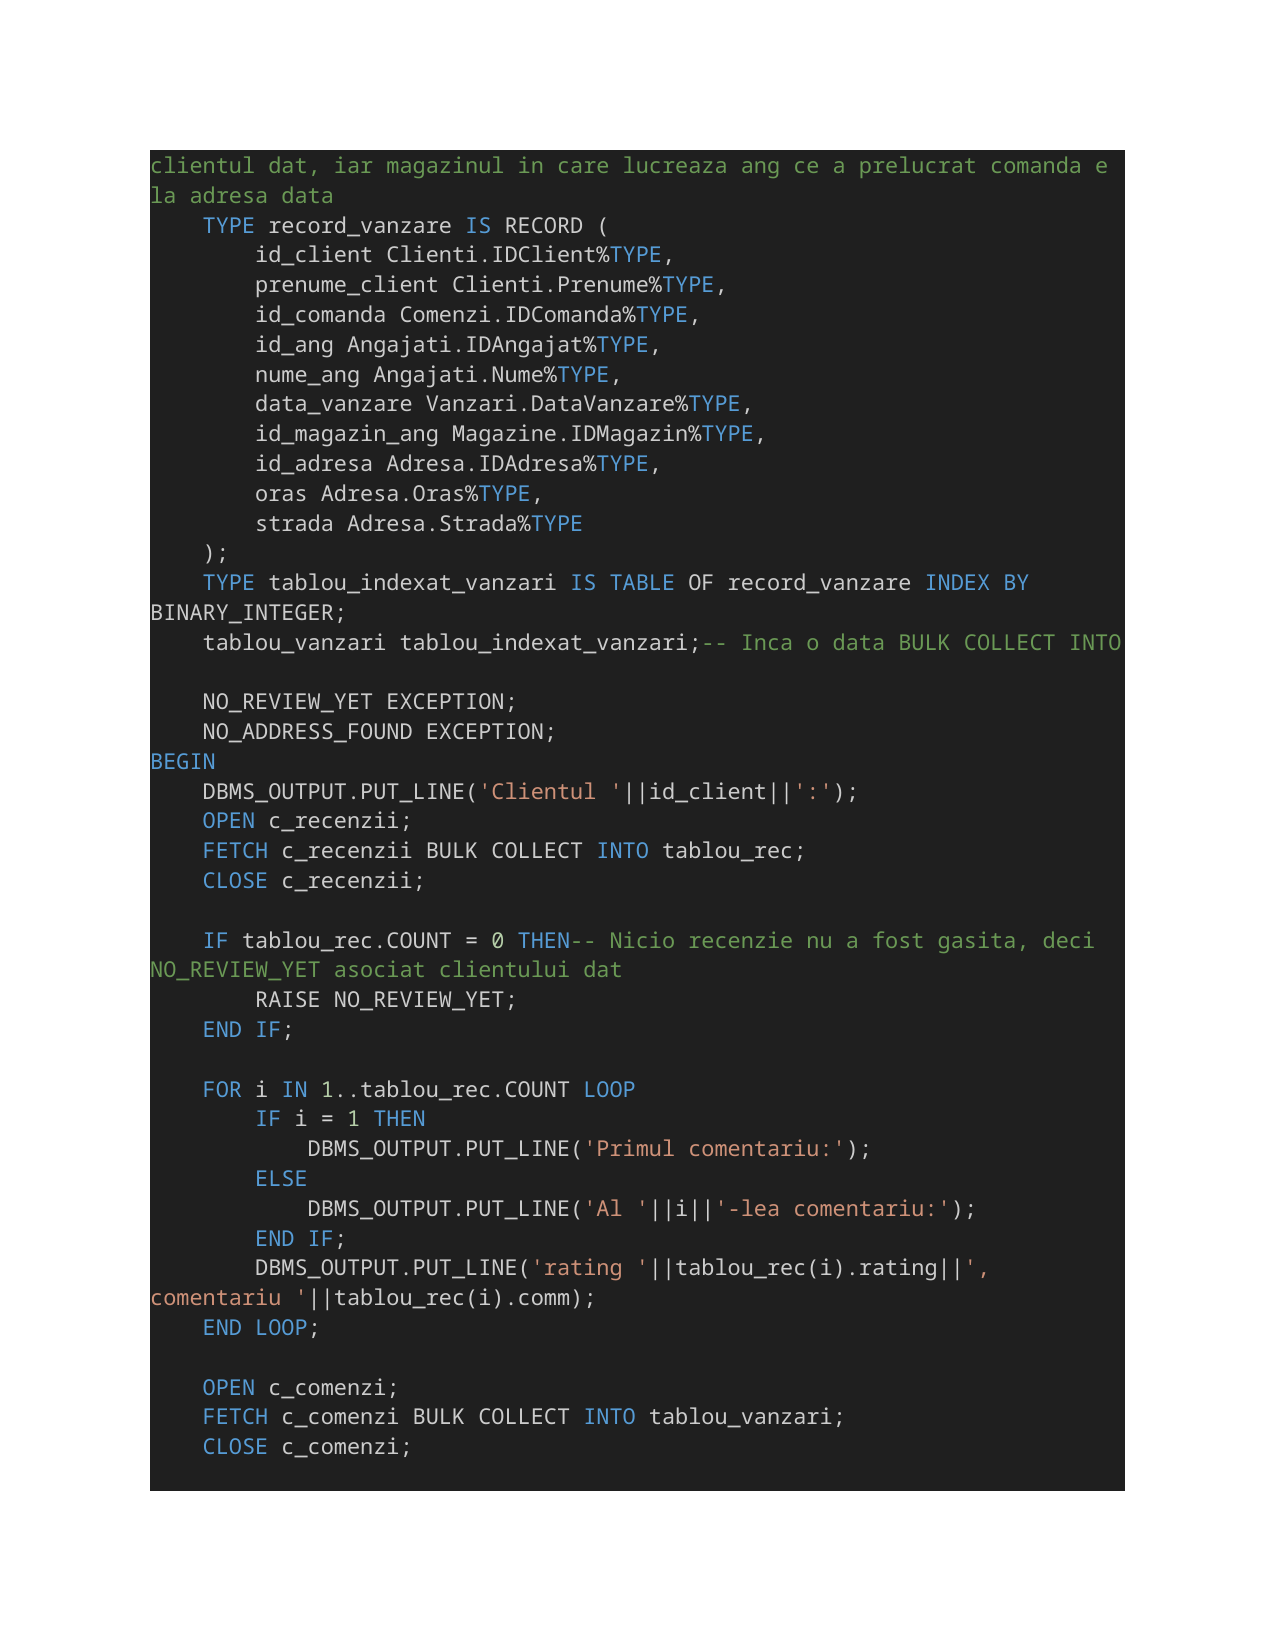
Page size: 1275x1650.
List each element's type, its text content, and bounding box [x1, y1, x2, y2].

text ); [150, 537, 1125, 567]
text DBMS_OUTPUT.PUT_LINE('Al '||i||'-lea comentariu:'); [150, 1193, 1125, 1222]
text strada Adresa.Strada%TYPE [150, 507, 1125, 537]
text END IF; [150, 1014, 1125, 1044]
text OPEN c_comenzi; [150, 1371, 1125, 1401]
text id_adresa Adresa.IDAdresa%TYPE, [150, 448, 1125, 478]
text OPEN c_recenzii; [150, 805, 1125, 835]
text DBMS_OUTPUT.PUT_LINE('Clientul '||id_client||':'); [150, 776, 1125, 805]
text id_magazin_ang Magazine.IDMagazin%TYPE, [150, 418, 1125, 448]
text id_comanda Comenzi.IDComanda%TYPE, [150, 299, 1125, 329]
text data_vanzare Vanzari.DataVanzare%TYPE, [150, 388, 1125, 418]
text CLOSE c_comenzi; [150, 1431, 1125, 1461]
text id_client Clienti.IDClient%TYPE, [150, 239, 1125, 269]
text BEGIN [150, 746, 1125, 776]
text NO_REVIEW_YET EXCEPTION; [150, 686, 1125, 716]
text RAISE NO_REVIEW_YET; [150, 984, 1125, 1014]
text CLOSE c_recenzii; [150, 865, 1125, 895]
text nume_ang Angajati.Nume%TYPE, [150, 358, 1125, 388]
text IF i = 1 THEN [150, 1103, 1125, 1133]
text DBMS_OUTPUT.PUT_LINE('rating '||tablou_rec(i).rating||', comentariu '||tablou_rec(i).comm); [150, 1252, 1125, 1312]
text ELSE [150, 1163, 1125, 1193]
text FOR i IN 1..tablou_rec.COUNT LOOP [150, 1073, 1125, 1103]
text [150, 150, 1125, 209]
text TYPE tablou_indexat_vanzari IS TABLE OF record_vanzare INDEX BY BINARY_INTEGER; [150, 567, 1125, 627]
text FETCH c_recenzii BULK COLLECT INTO tablou_rec; [150, 835, 1125, 865]
text id_ang Angajati.IDAngajat%TYPE, [150, 329, 1125, 358]
text prenume_client Clienti.Prenume%TYPE, [150, 269, 1125, 299]
text NO_ADDRESS_FOUND EXCEPTION; [150, 716, 1125, 746]
text IF tablou_rec.COUNT = 0 THEN-- Nicio recenzie nu a fost gasita, deci NO_REVIEW_YET asociat clientului dat [150, 924, 1125, 984]
text tablou_vanzari tablou_indexat_vanzari;-- Inca o data BULK COLLECT INTO [150, 627, 1125, 656]
text TYPE record_vanzare IS RECORD ( [150, 209, 1125, 239]
text END IF; [150, 1222, 1125, 1252]
text END LOOP; [150, 1312, 1125, 1342]
text FETCH c_comenzi BULK COLLECT INTO tablou_vanzari; [150, 1401, 1125, 1431]
text DBMS_OUTPUT.PUT_LINE('Primul comentariu:'); [150, 1133, 1125, 1163]
text oras Adresa.Oras%TYPE, [150, 478, 1125, 507]
